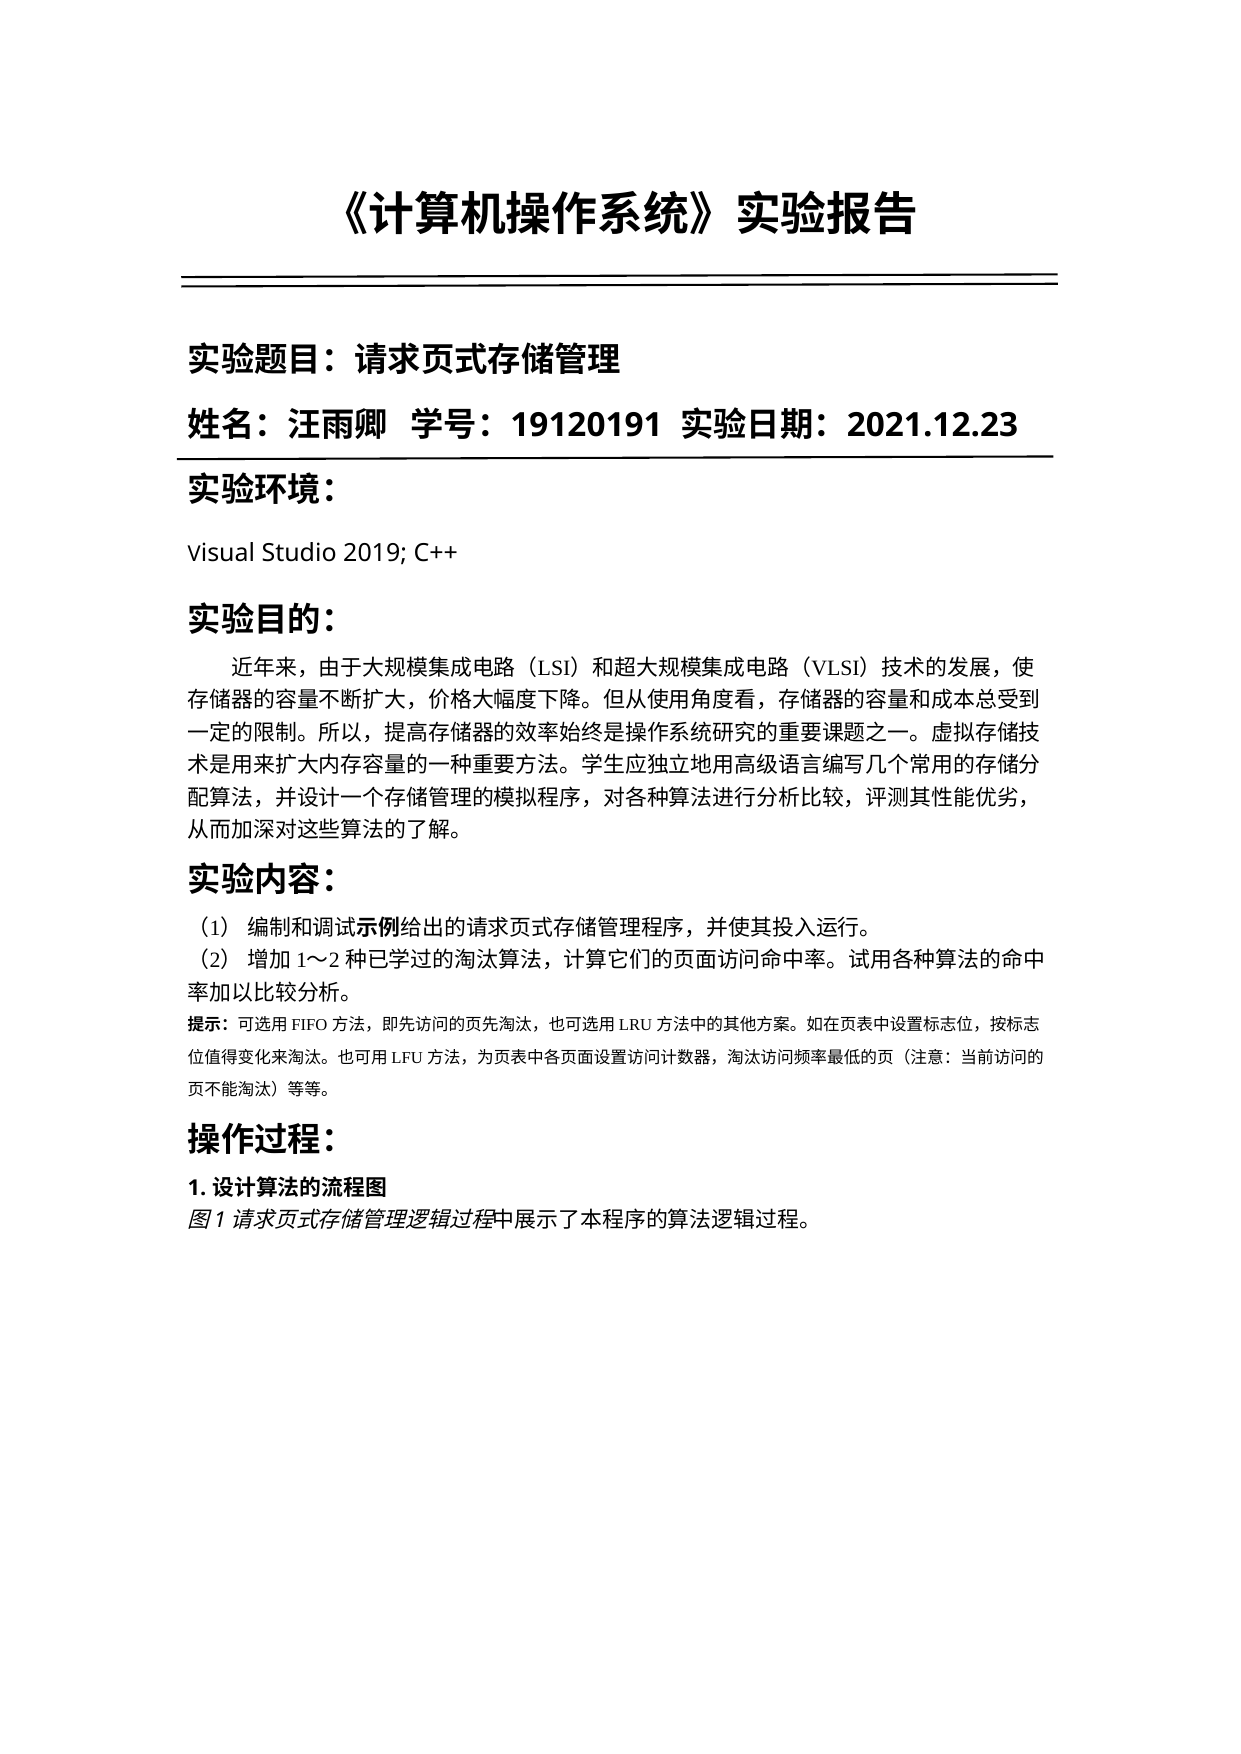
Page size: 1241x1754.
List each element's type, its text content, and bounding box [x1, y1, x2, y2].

text 近年来，由于大规模集成电路（LSI）和超大规模集成电路（VLSI）技术的发展，使存储器的容量不断扩大，价格大幅度下降。但从使用角度看，存储器的容量和成本总受到一定的限制。所以，提高存储器的效率始终是操作系统研究的重要课题之一。虚拟存储技术是用来扩大内存容量的一种重要方法。学生应独立地用高级语言编写几个常用的存储分配算法，并设计一个存储管理的模拟程序，对各种算法进行分析比较，评测其性能优劣，从而加深对这些算法的了解。 [187, 649, 1053, 844]
text 操作过程： [187, 1104, 1053, 1169]
text 1. 设计算法的流程图 [187, 1169, 1053, 1202]
text 实验题目：请求页式存储管理 [187, 324, 1053, 389]
text 姓名：汪雨卿 学号：19120191 实验日期：2021.12.23 [187, 389, 1053, 454]
text 实验环境： [187, 458, 1053, 519]
text （2） 增加 1～2 种已学过的淘汰算法，计算它们的页面访问命中率。试用各种算法的命中率加以比较分析。 [187, 942, 1053, 1007]
text 提示：可选用 FIFO 方法，即先访问的页先淘汰，也可选用 LRU 方法中的其他方案。如在页表中设置标志位，按标志位值得变化来淘汰。也可用 LFU 方法，为页表中各页面设置访问计数器，淘汰访问频率最低的页（注意：当前访问的页不能淘汰）等等。 [187, 1007, 1053, 1104]
text 实验内容： [187, 844, 1053, 909]
text 《计算机操作系统》实验报告 [187, 162, 1053, 259]
text （1） 编制和调试示例给出的请求页式存储管理程序，并使其投入运行。 [187, 909, 1053, 942]
text 实验目的： [187, 584, 1053, 649]
text 图1请求页式存储管理逻辑过程中展示了本程序的算法逻辑过程。 [187, 1202, 1053, 1234]
text Visual Studio 2019; C++ [187, 519, 1053, 584]
